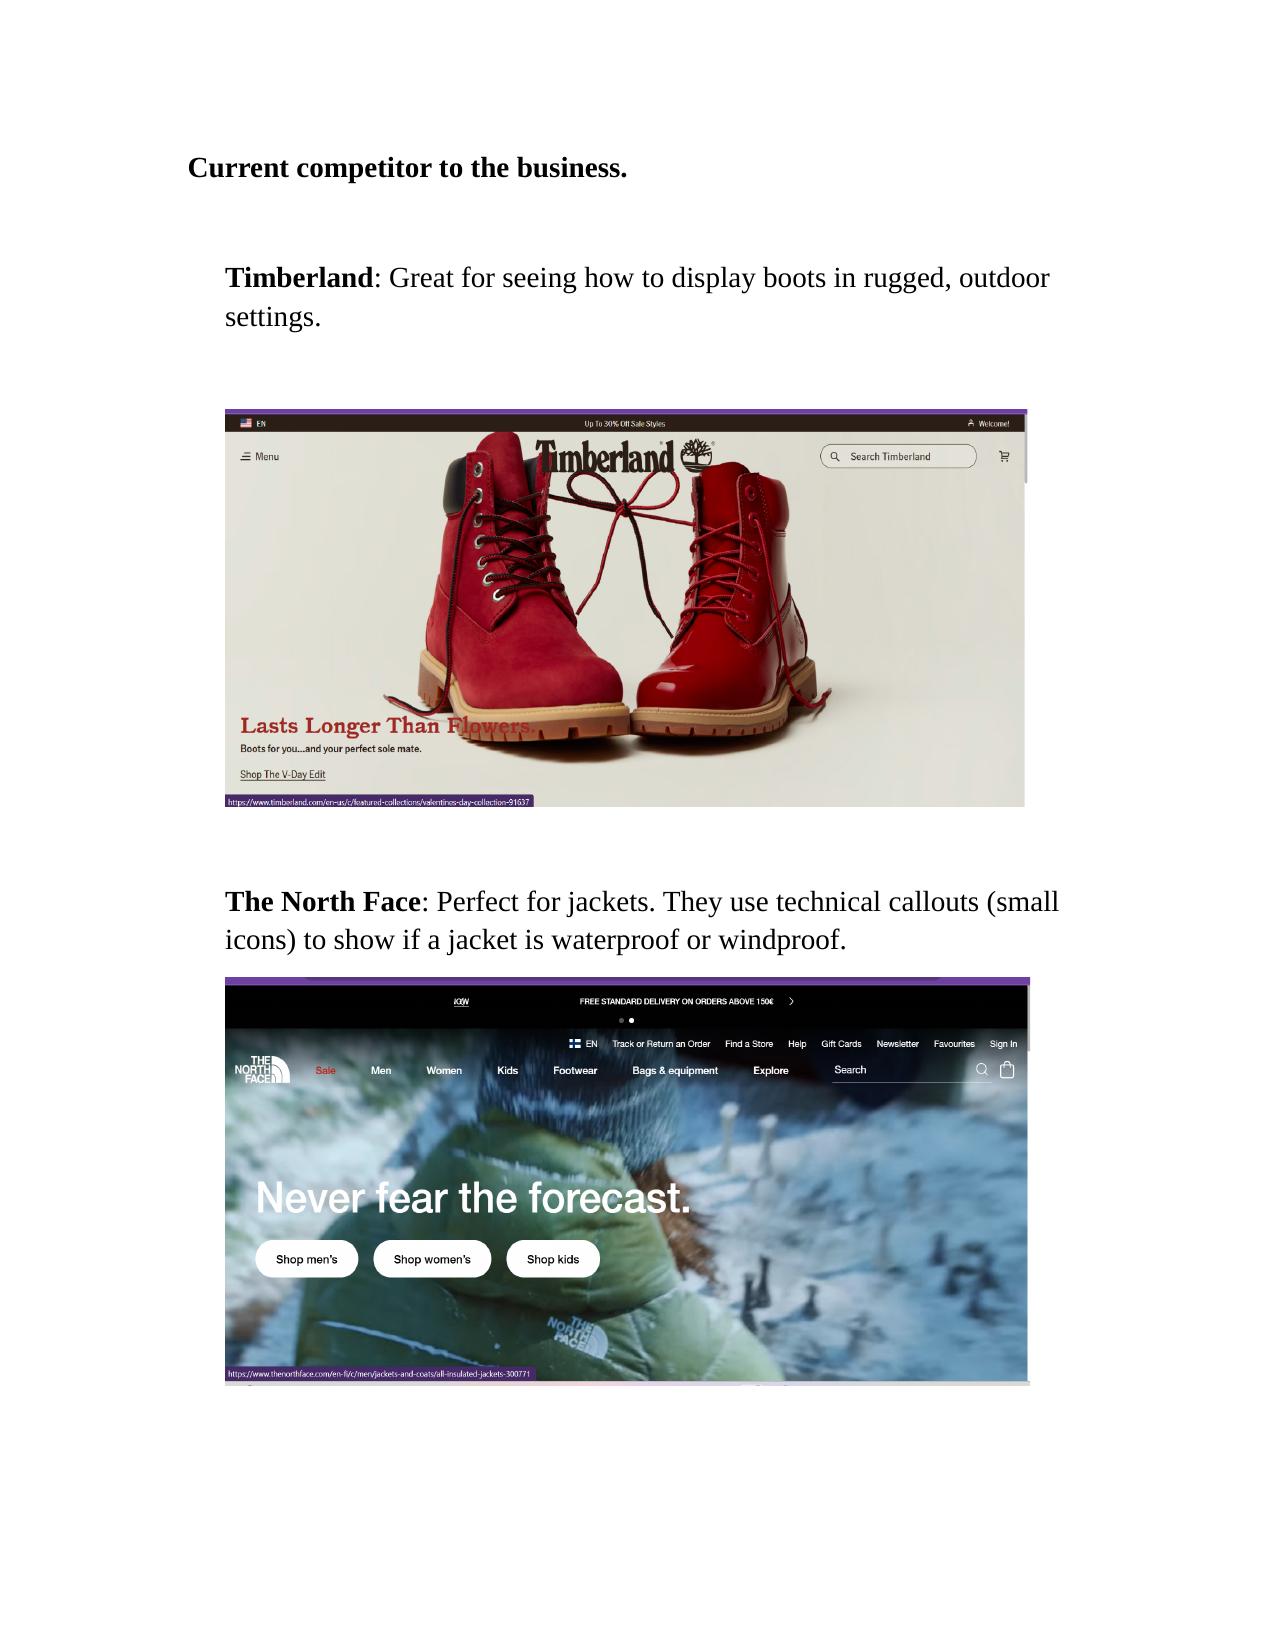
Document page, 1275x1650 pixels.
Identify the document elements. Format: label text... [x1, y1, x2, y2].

text Current competitor to the business. [187, 150, 1125, 183]
text Timberland: Great for seeing how to display boots in rugged, outdoor settings. [225, 260, 1125, 332]
text The North Face: Perfect for jackets. They use technical callouts (small icons) to show if a jacket is waterproof or windproof. [225, 884, 1125, 956]
picture [225, 977, 1030, 1386]
picture [225, 409, 1028, 807]
